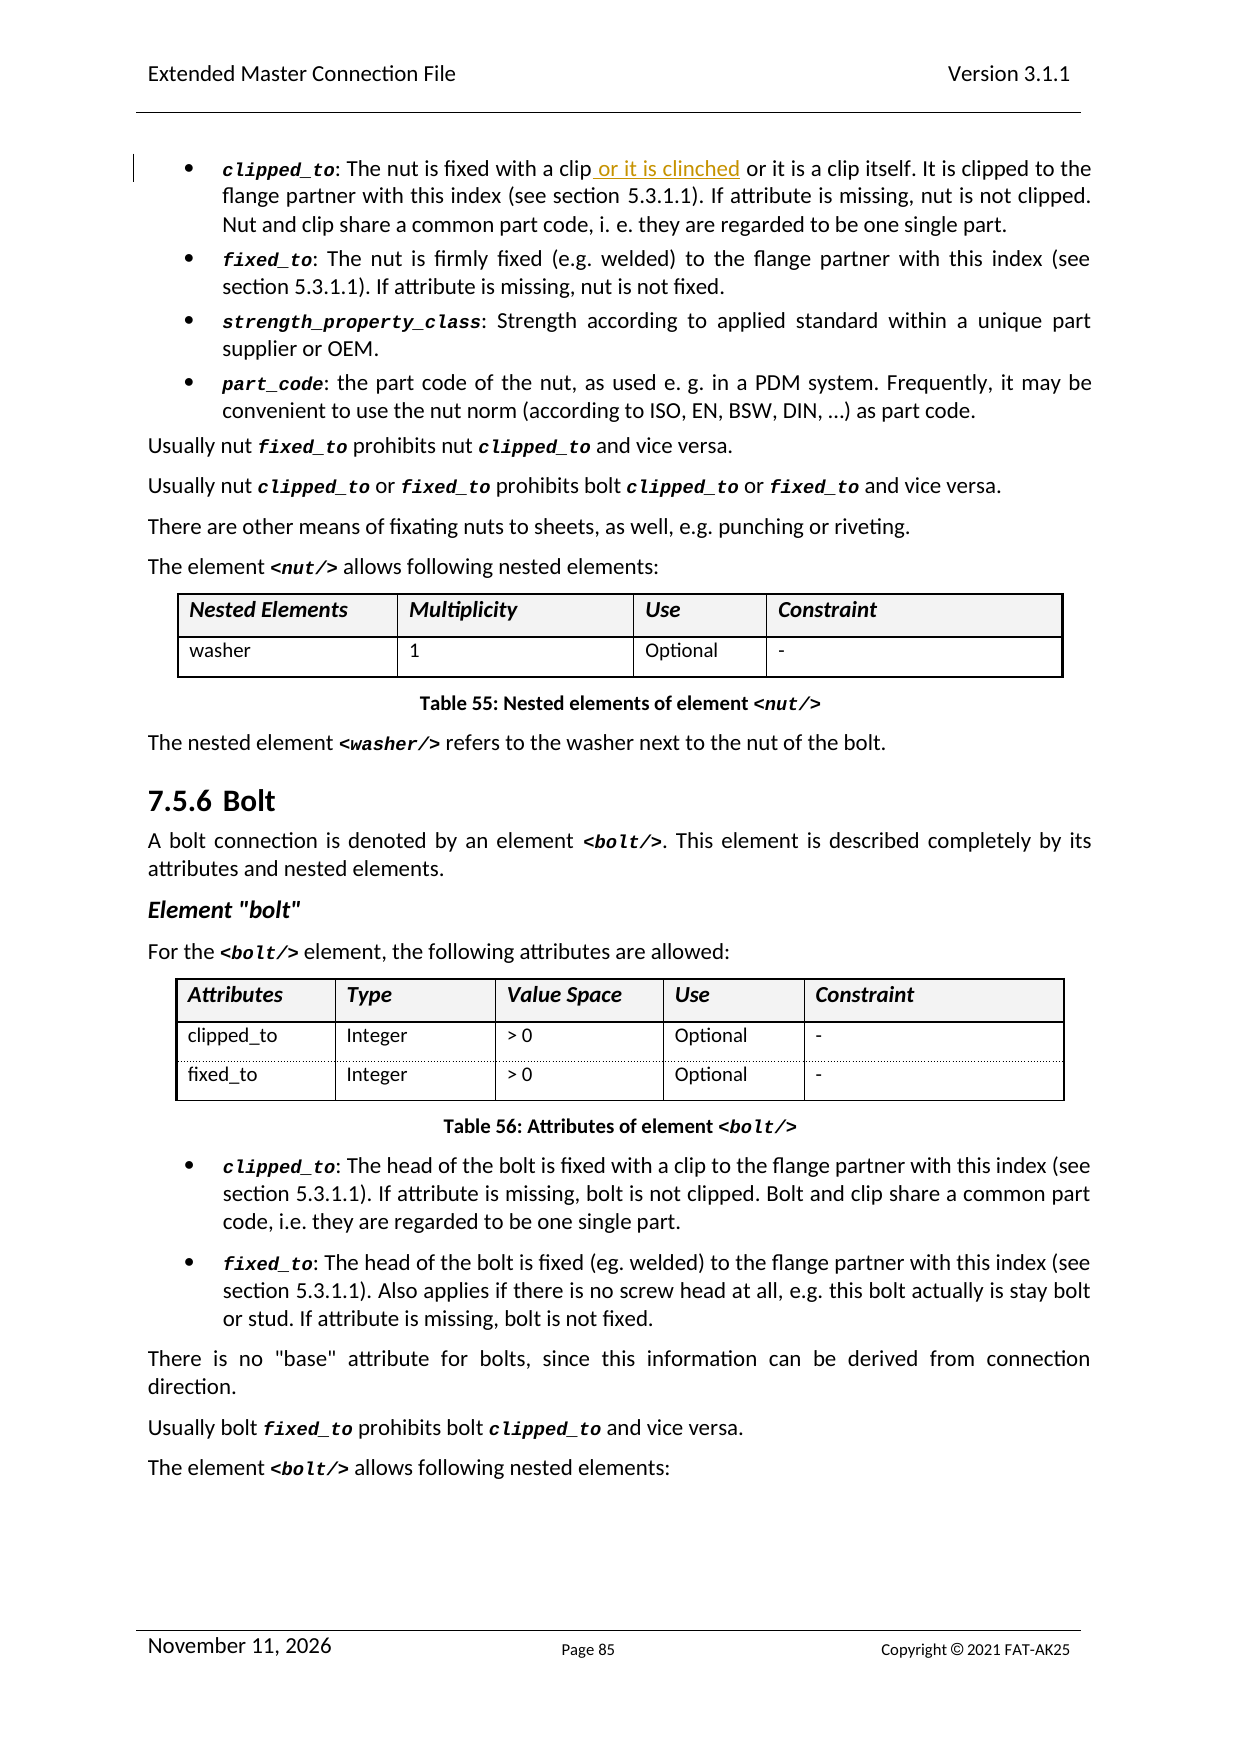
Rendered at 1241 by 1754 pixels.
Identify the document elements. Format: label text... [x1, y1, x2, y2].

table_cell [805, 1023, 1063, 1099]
list clipped_to: The head of the bolt is fixed with a clip to the flange partner with this index (see section 5.3.1.1). If attribute is missing, bolt is not clipped. Bolt and clip share a common part code, i.e. they are regarded to be one single part. [185, 1151, 1092, 1235]
list strength_property_class: Strength according to applied standard within a unique part supplier or OEM. [185, 306, 1092, 362]
text The element <nut/> allows following nested elements: [148, 552, 1092, 580]
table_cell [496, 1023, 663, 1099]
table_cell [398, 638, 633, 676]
text Usually nut fixed_to prohibits nut clipped_to and vice versa. [148, 431, 1092, 459]
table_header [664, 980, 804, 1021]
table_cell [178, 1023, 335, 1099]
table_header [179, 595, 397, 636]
text Usually bolt fixed_to prohibits bolt clipped_to and vice versa. [148, 1413, 1092, 1441]
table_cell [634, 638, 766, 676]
list fixed_to: The nut is firmly fixed (e.g. welded) to the flange partner with this index (see section 5.3.1.1). If attribute is missing, nut is not fixed. [185, 244, 1092, 300]
list part_code: the part code of the nut, as used e. g. in a PDM system. Frequently, it may be convenient to use the nut norm (according to ISO, EN, BSW, DIN, …) as part code. [185, 368, 1092, 424]
list clipped_to: The nut is fixed with a clip or it is a clip itself. It is clipped to the flange partner with this index (see section 5.3.1.1). If attribute is missing, nut is not clipped. Nut and clip share a common part code, i. e. they are regarded to be one single part. [185, 154, 1092, 238]
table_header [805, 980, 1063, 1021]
list fixed_to: The head of the bolt is fixed (eg. welded) to the flange partner with this index (see section 5.3.1.1). Also applies if there is no screw head at all, e.g. this bolt actually is stay bolt or stud. If attribute is missing, bolt is not fixed. [185, 1248, 1092, 1332]
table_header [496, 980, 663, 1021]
subtitle Element "bolt" [148, 894, 1092, 925]
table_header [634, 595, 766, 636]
text Usually nut clipped_to or fixed_to prohibits bolt clipped_to or fixed_to and vice versa. [148, 471, 1092, 499]
text The nested element <washer/> refers to the washer next to the nut of the bolt. [148, 728, 1092, 756]
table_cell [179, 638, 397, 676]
subtitle Bolt [148, 781, 1092, 819]
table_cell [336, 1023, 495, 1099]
text A bolt connection is denoted by an element <bolt/>. This element is described completely by its attributes and nested elements. [148, 826, 1092, 882]
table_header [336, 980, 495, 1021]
text There is no "base" attribute for bolts, since this information can be derived from connection direction. [148, 1344, 1092, 1401]
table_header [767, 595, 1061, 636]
text The element <bolt/> allows following nested elements: [148, 1453, 1092, 1482]
text There are other means of fixating nuts to sheets, as well, e.g. punching or riveting. [148, 512, 1092, 540]
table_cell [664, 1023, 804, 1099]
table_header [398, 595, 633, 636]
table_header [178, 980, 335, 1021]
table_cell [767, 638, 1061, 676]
text For the <bolt/> element, the following attributes are allowed: [148, 937, 1092, 965]
